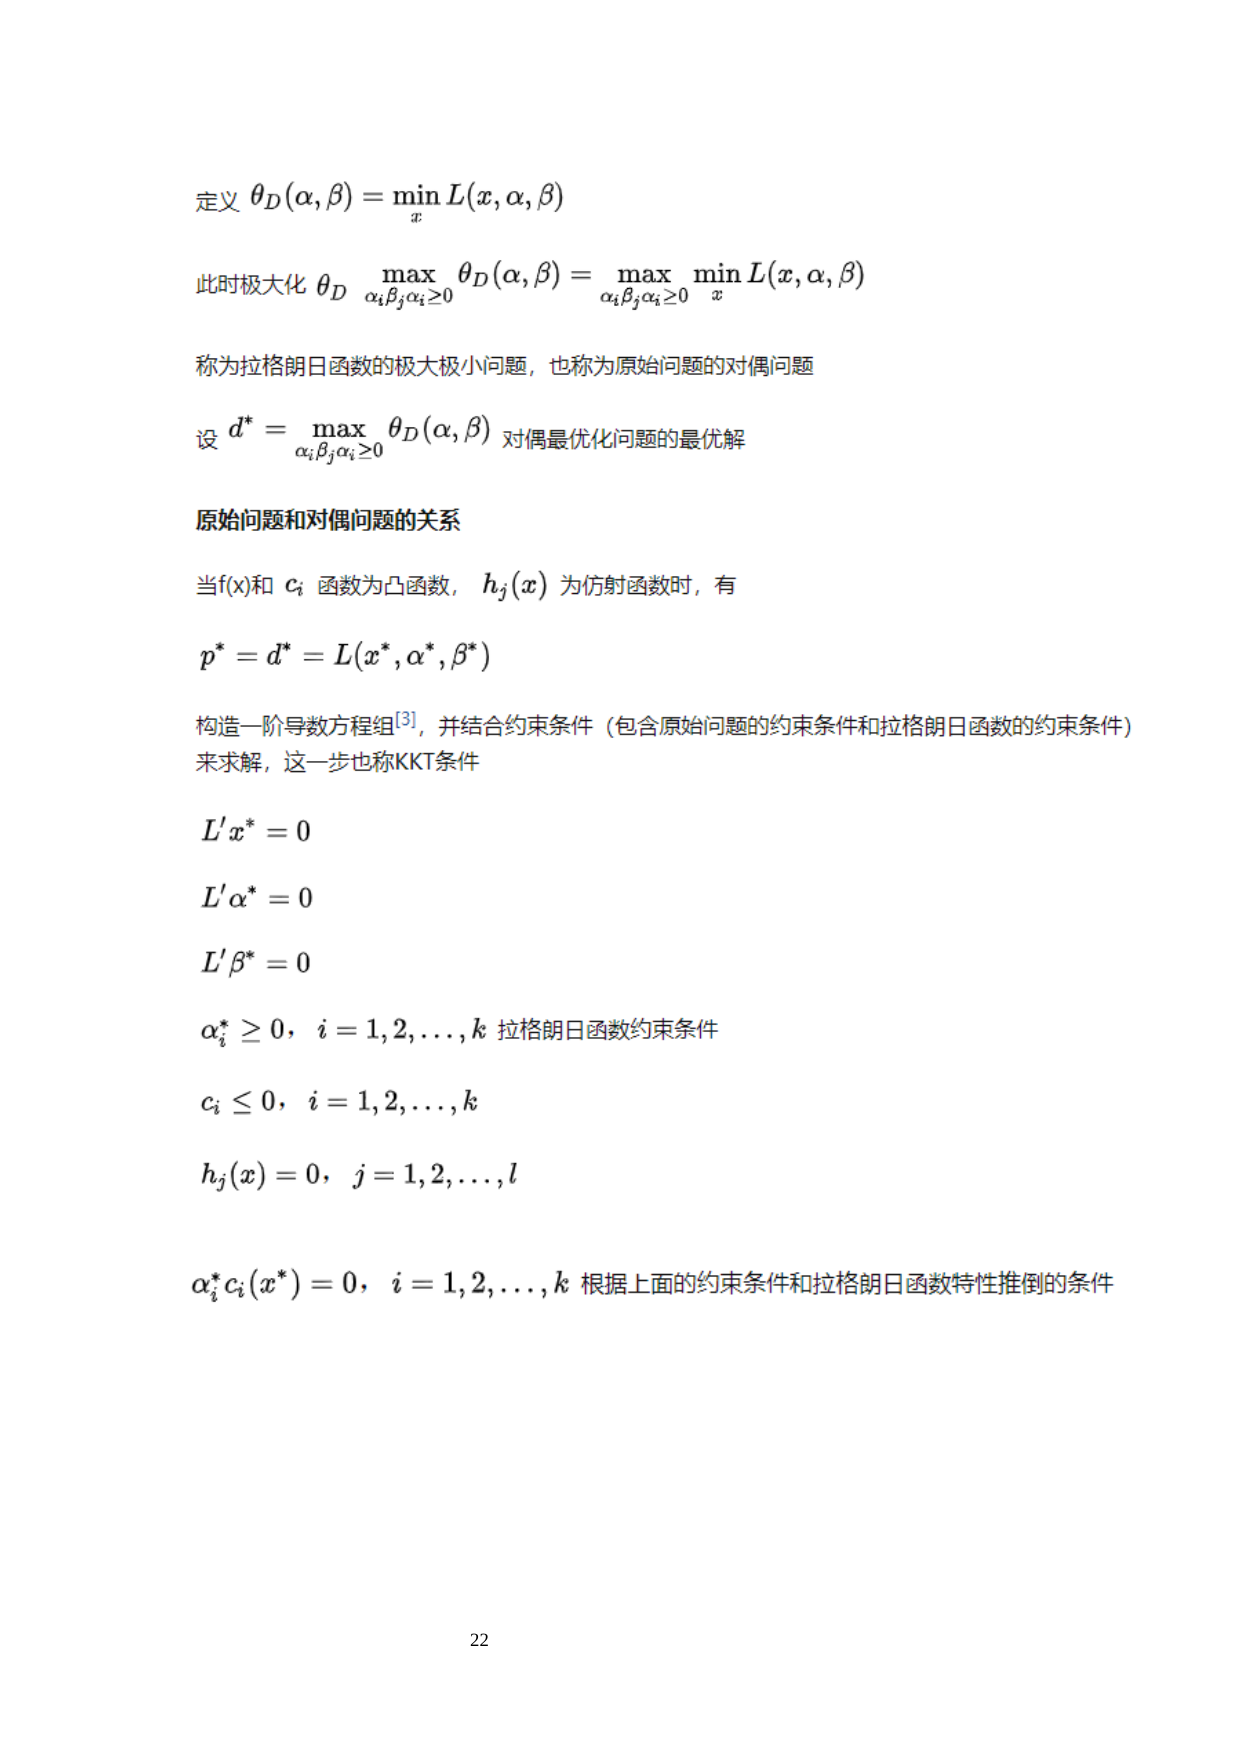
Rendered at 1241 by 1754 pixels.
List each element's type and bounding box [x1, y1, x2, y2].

picture [187, 162, 1162, 1210]
picture [187, 1247, 1161, 1339]
